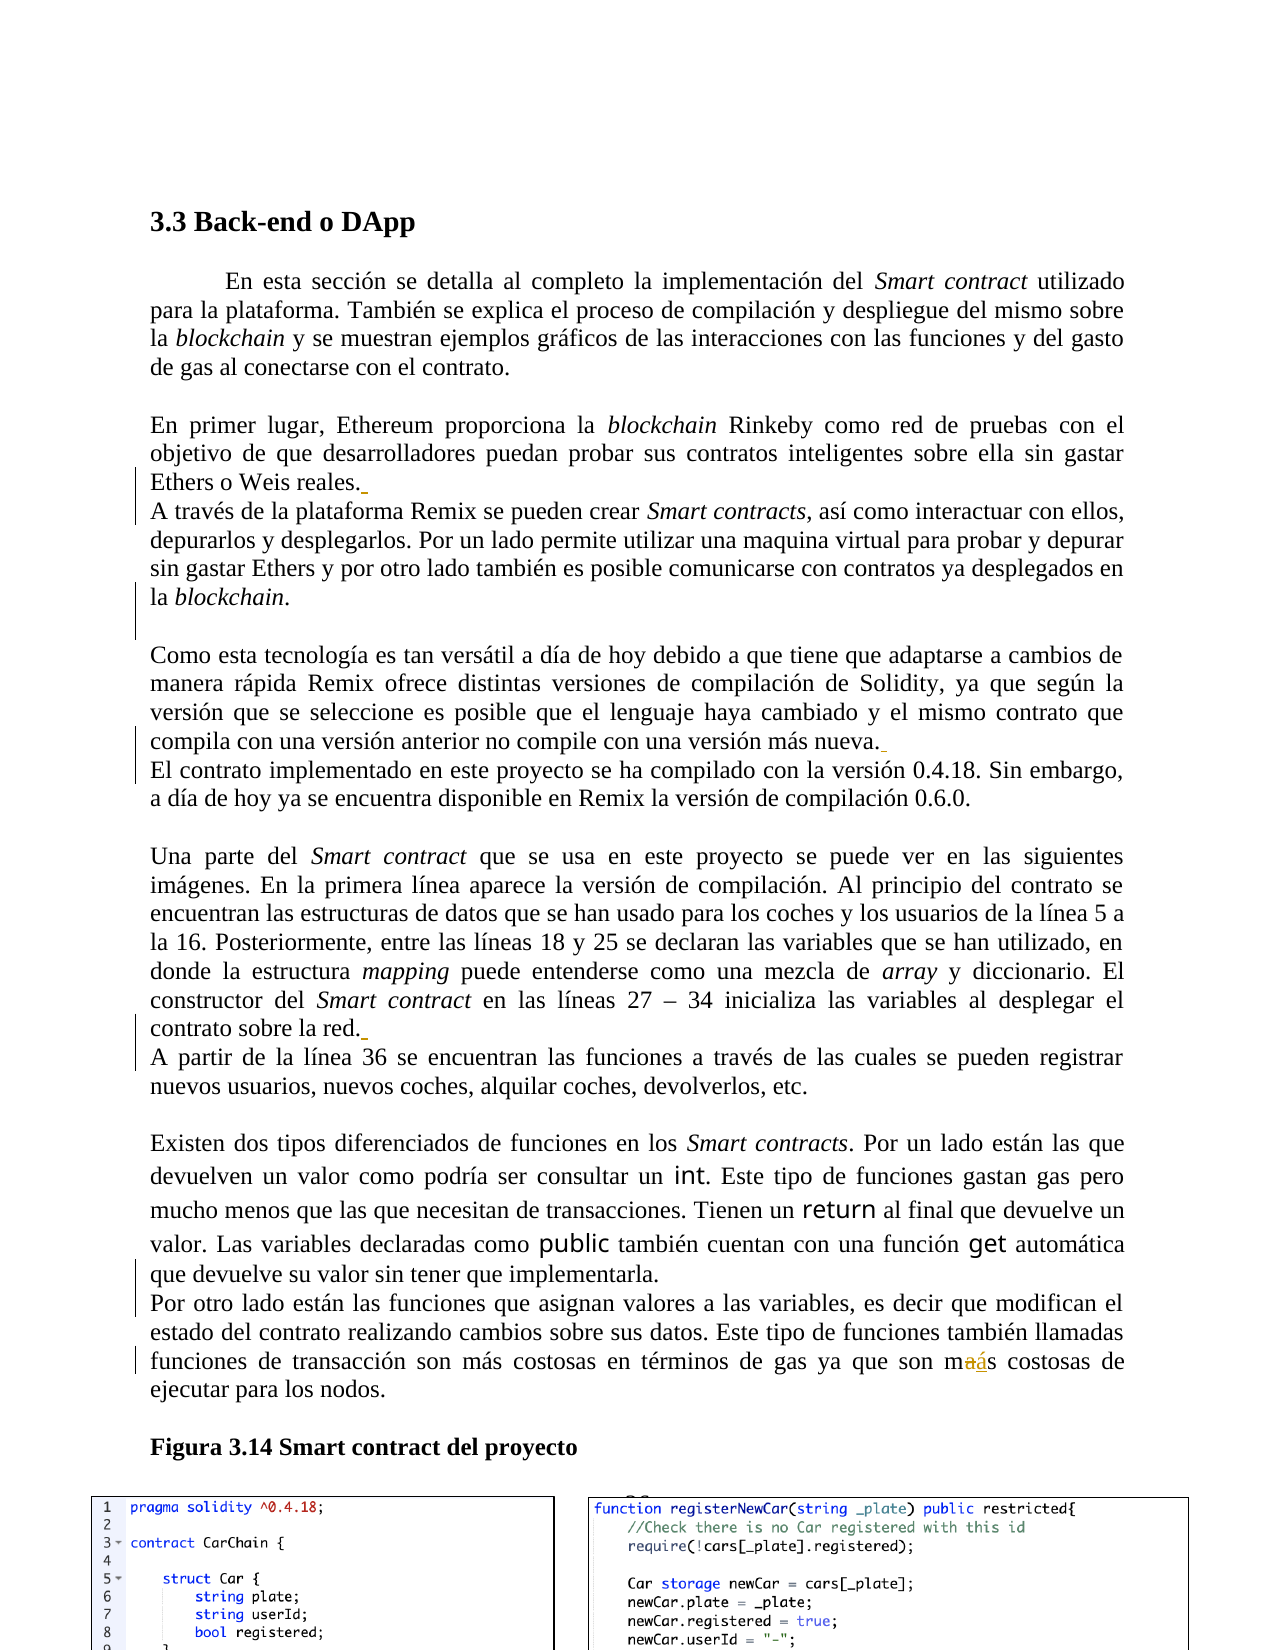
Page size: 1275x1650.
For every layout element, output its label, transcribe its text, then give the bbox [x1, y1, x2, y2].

text En esta sección se detalla al completo la implementación del Smart contract utilizado para la plataforma. También se explica el proceso de compilación y despliegue del mismo sobre la blockchain y se muestran ejemplos gráficos de las interacciones con las funciones y del gasto de gas al conectarse con el contrato. [150, 266, 1125, 381]
text En primer lugar, Ethereum proporciona la blockchain Rinkeby como red de pruebas con el objetivo de que desarrolladores puedan probar sus contratos inteligentes sobre ella sin gastar Ethers o Weis reales. [150, 410, 1125, 496]
picture [92, 1497, 553, 1650]
text A través de la plataforma Remix se pueden crear Smart contracts, así como interactuar con ellos, depurarlos y desplegarlos. Por un lado permite utilizar una maquina virtual para probar y depurar sin gastar Ethers y por otro lado también es posible comunicarse con contratos ya desplegados en la blockchain. [150, 496, 1125, 611]
subtitle Back-end o DApp [150, 204, 1125, 237]
picture [589, 1498, 1188, 1650]
text El contrato implementado en este proyecto se ha compilado con la versión 0.4.18. Sin embargo, a día de hoy ya se encuentra disponible en Remix la versión de compilación 0.6.0. [150, 755, 1125, 812]
text Existen dos tipos diferenciados de funciones en los Smart contracts. Por un lado están las que devuelven un valor como podría ser consultar un int. Este tipo de funciones gastan gas pero mucho menos que las que necesitan de transacciones. Tienen un return al final que devuelve un valor. Las variables declaradas como public también cuentan con una función get automática que devuelve su valor sin tener que implementarla. [150, 1128, 1125, 1288]
text Por otro lado están las funciones que asignan valores a las variables, es decir que modifican el estado del contrato realizando cambios sobre sus datos. Este tipo de funciones también llamadas funciones de transacción son más costosas en términos de gas ya que son ms costosas de ejecutar para los nodos. [150, 1288, 1125, 1403]
text Como esta tecnología es tan versátil a día de hoy debido a que tiene que adaptarse a cambios de manera rápida Remix ofrece distintas versiones de compilación de Solidity, ya que según la versión que se seleccione es posible que el lenguaje haya cambiado y el mismo contrato que compila con una versión anterior no compile con una versión más nueva. [150, 640, 1125, 755]
text Una parte del Smart contract que se usa en este proyecto se puede ver en las siguientes imágenes. En la primera línea aparece la versión de compilación. Al principio del contrato se encuentran las estructuras de datos que se han usado para los coches y los usuarios de la línea 5 a la 16. Posteriormente, entre las líneas 18 y 25 se declaran las variables que se han utilizado, en donde la estructura mapping puede entenderse como una mezcla de array y diccionario. El constructor del Smart contract en las líneas 27 – 34 inicializa las variables al desplegar el contrato sobre la red. [150, 841, 1125, 1042]
text A partir de la línea 36 se encuentran las funciones a través de las cuales se pueden registrar nuevos usuarios, nuevos coches, alquilar coches, devolverlos, etc. [150, 1042, 1125, 1100]
